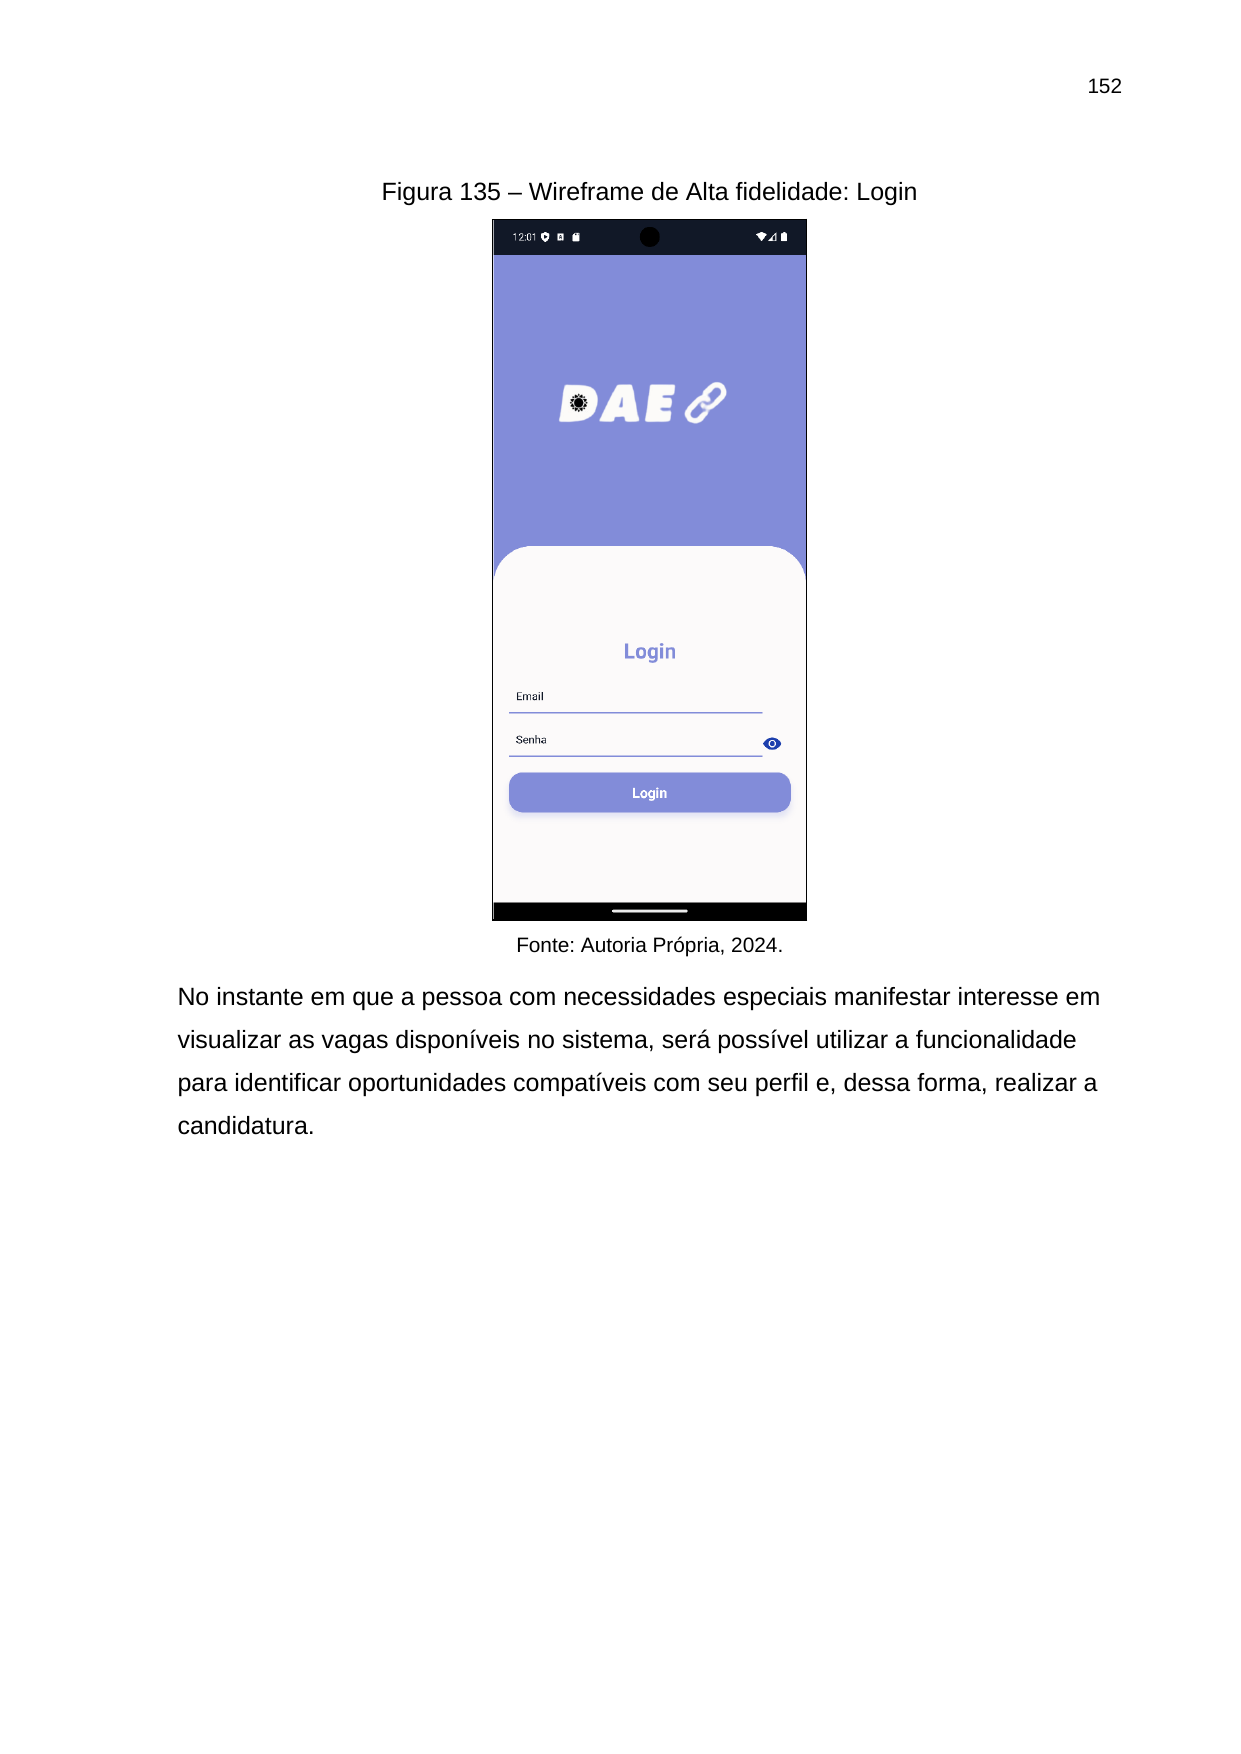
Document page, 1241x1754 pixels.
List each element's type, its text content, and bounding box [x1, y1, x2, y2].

text No instante em que a pessoa com necessidades especiais manifestar interesse em visualizar as vagas disponíveis no sistema, será possível utilizar a funcionalidade para identificar oportunidades compatíveis com seu perfil e, dessa forma, realizar a candidatura. [177, 981, 1122, 1139]
text Fonte: Autoria Própria, 2024. [177, 933, 1122, 957]
picture [493, 220, 806, 919]
